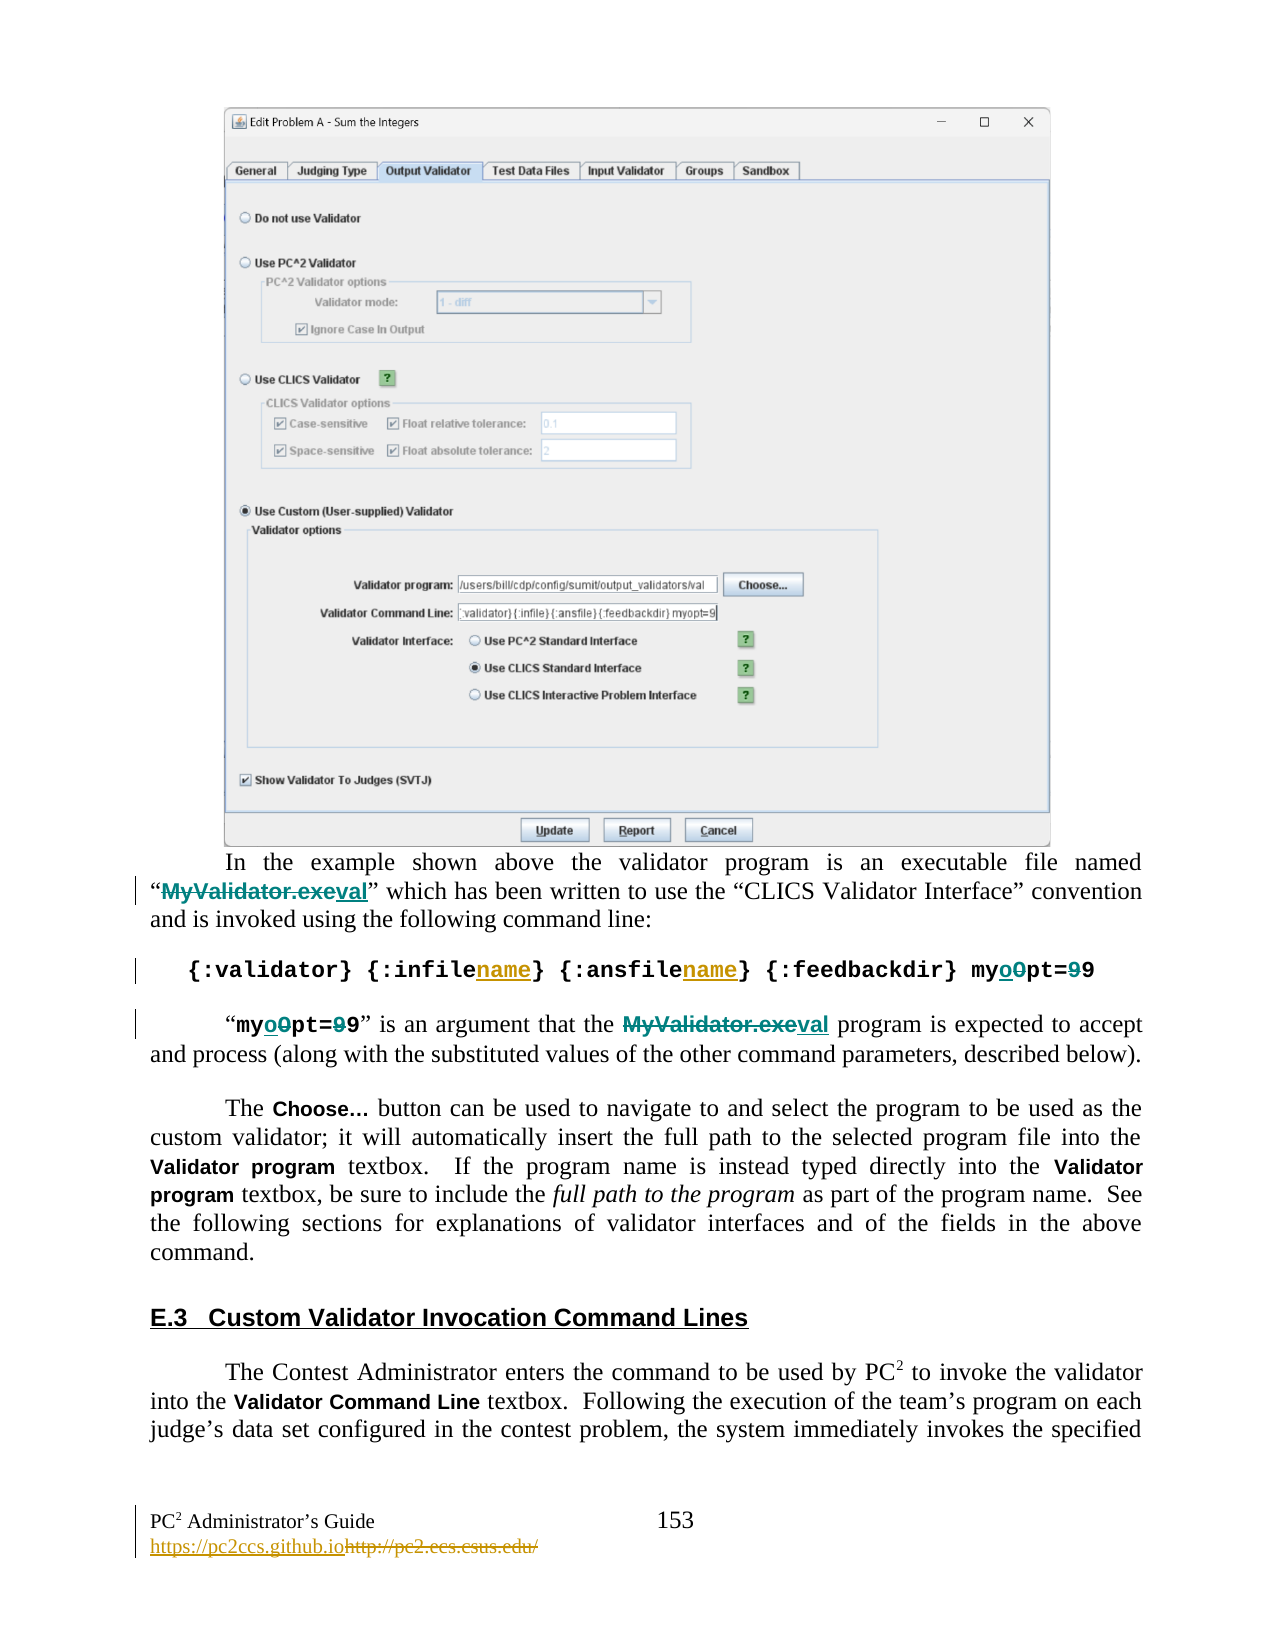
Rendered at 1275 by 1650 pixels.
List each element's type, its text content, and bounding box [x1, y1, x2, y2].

text “mypt=9” is an argument that the program is expected to accept and process (along with the substituted values of the other command parameters, described below). [150, 1009, 1143, 1068]
text {:validator} {:infile} {:ansfile} {:feedbackdir} mypt=9 [150, 958, 1143, 984]
picture [223, 107, 1051, 847]
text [150, 1357, 1143, 1443]
text The Choose… button can be used to navigate to and select the program to be used as the custom validator; it will automatically insert the full path to the selected program file into the Validator program textbox. If the program name is instead typed directly into the Validator program textbox, be sure to include the full path to the program as part of the program name. See the following sections for explanations of validator interfaces and of the fields in the above command. [150, 1093, 1143, 1266]
text E.3 Custom Validator Invocation Command Lines [150, 1303, 1143, 1332]
